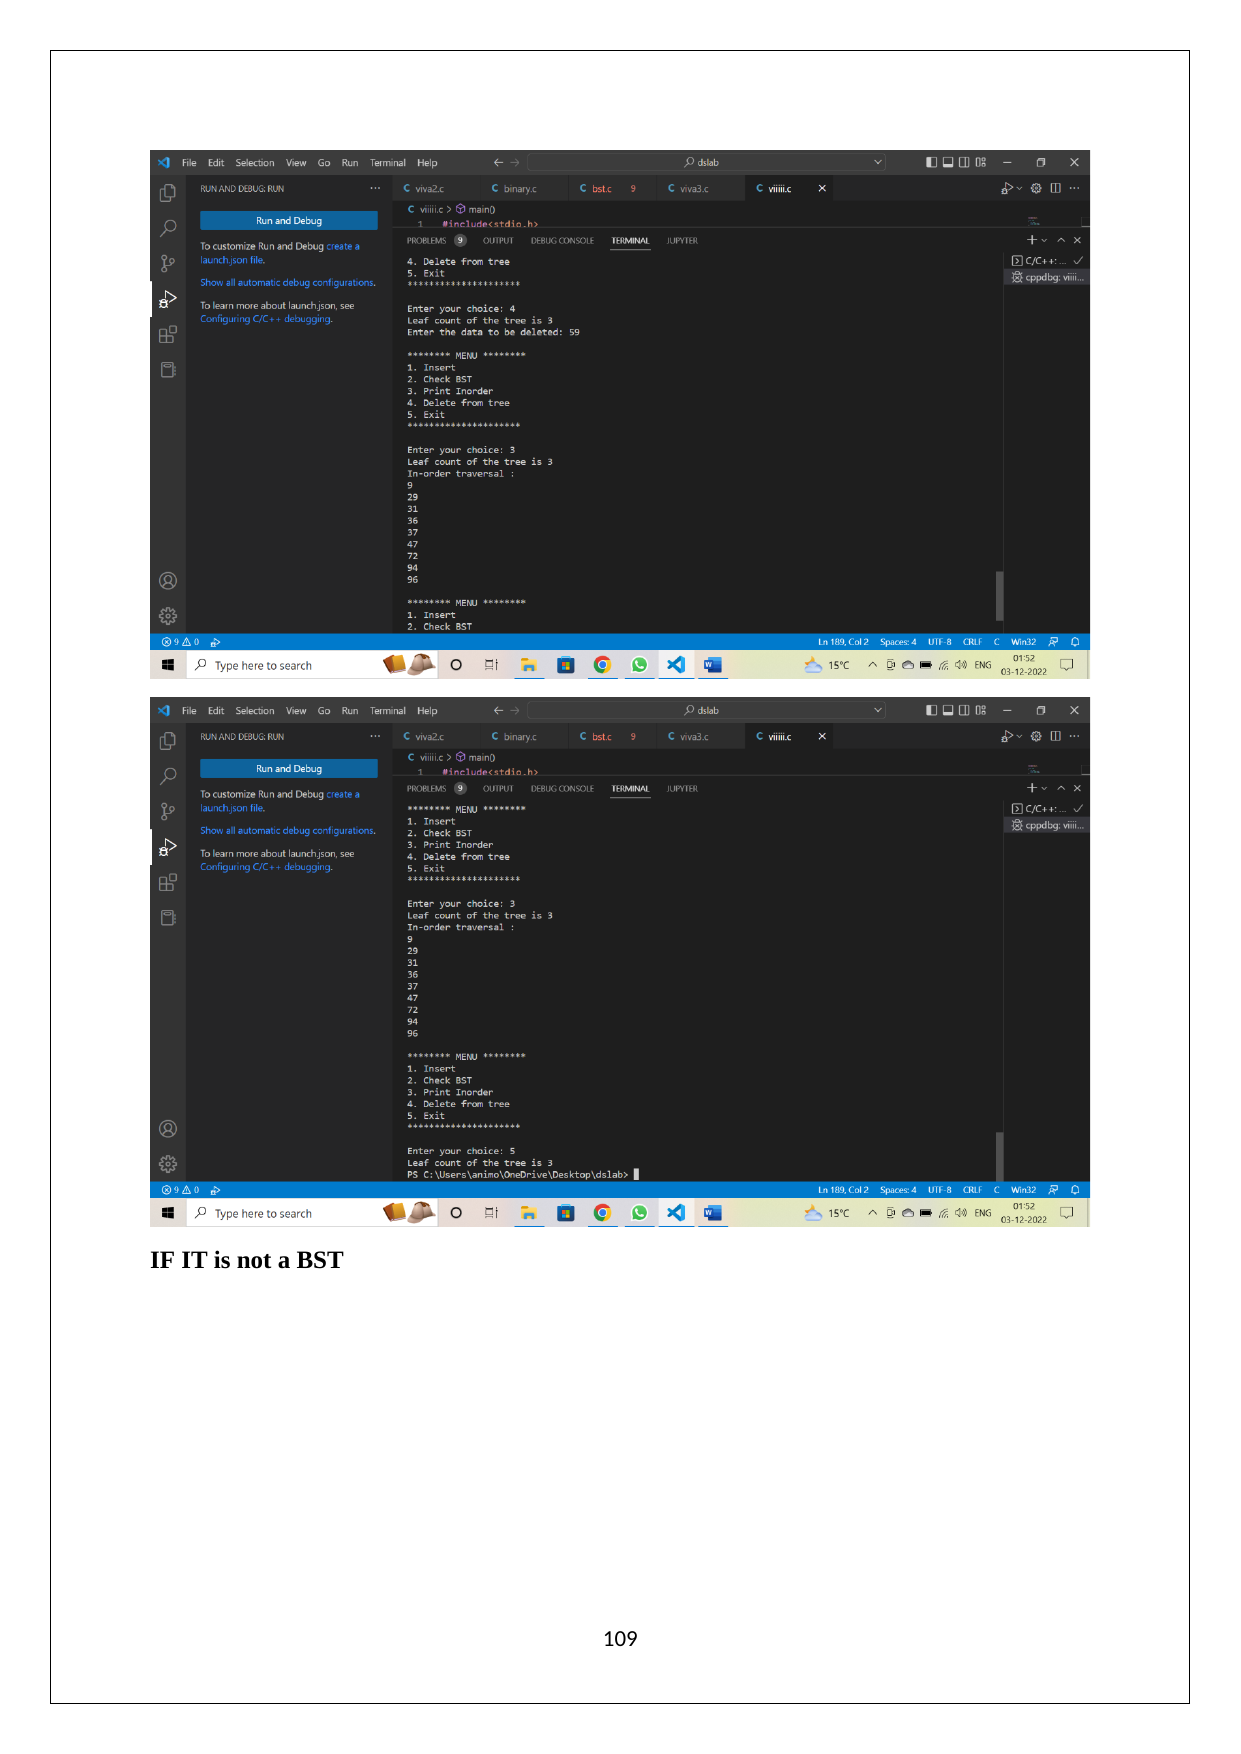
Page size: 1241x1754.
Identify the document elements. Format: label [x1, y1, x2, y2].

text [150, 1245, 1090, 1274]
picture [150, 697, 1091, 1227]
picture [150, 150, 1091, 679]
